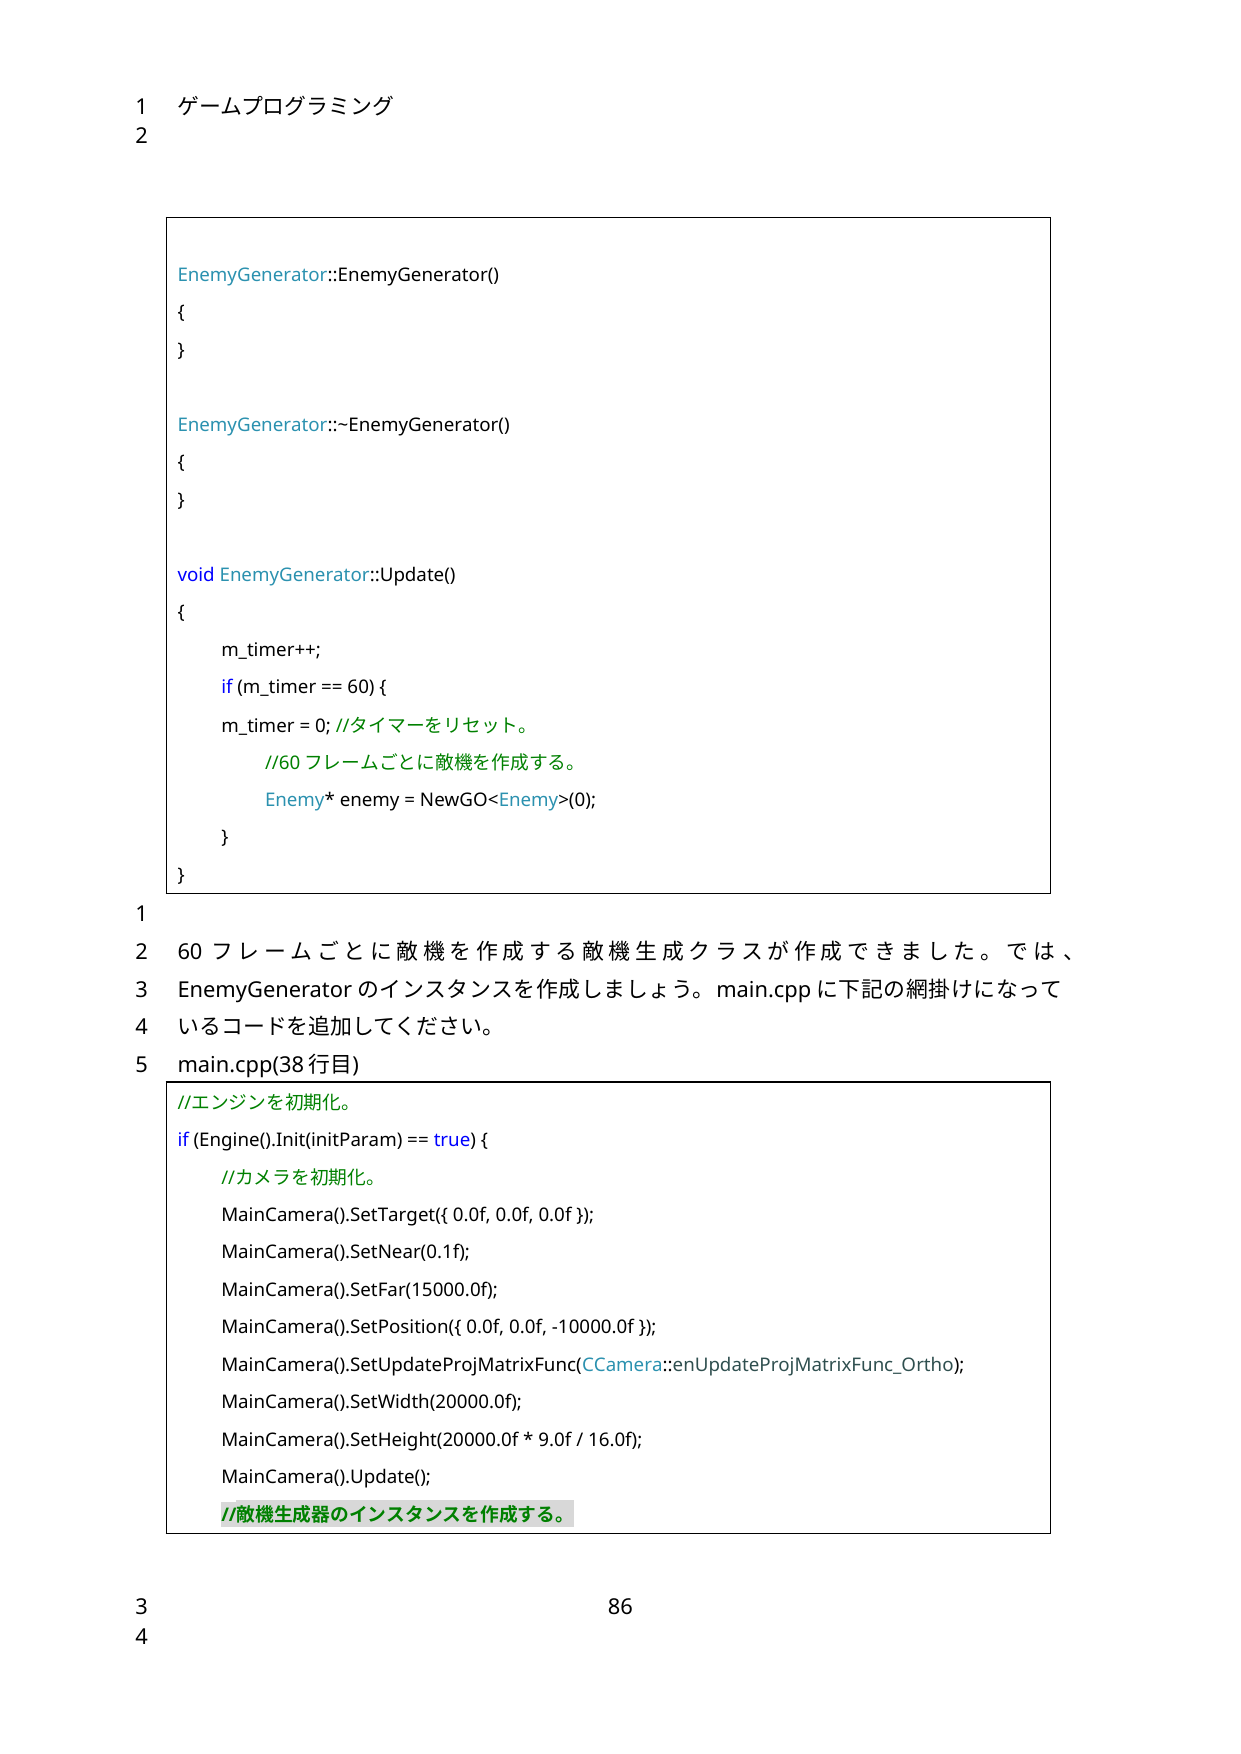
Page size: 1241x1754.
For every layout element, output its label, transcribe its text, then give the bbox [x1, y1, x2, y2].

text 60フレームごとに敵機を作成する敵機生成クラスが作成できました。では、EnemyGeneratorのインスタンスを作成しましょう。main.cppに下記の網掛けになっているコードを追加してください。 [177, 931, 1063, 1044]
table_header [167, 218, 1050, 893]
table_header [167, 1083, 1050, 1532]
text main.cpp(38行目) [177, 1044, 1063, 1081]
